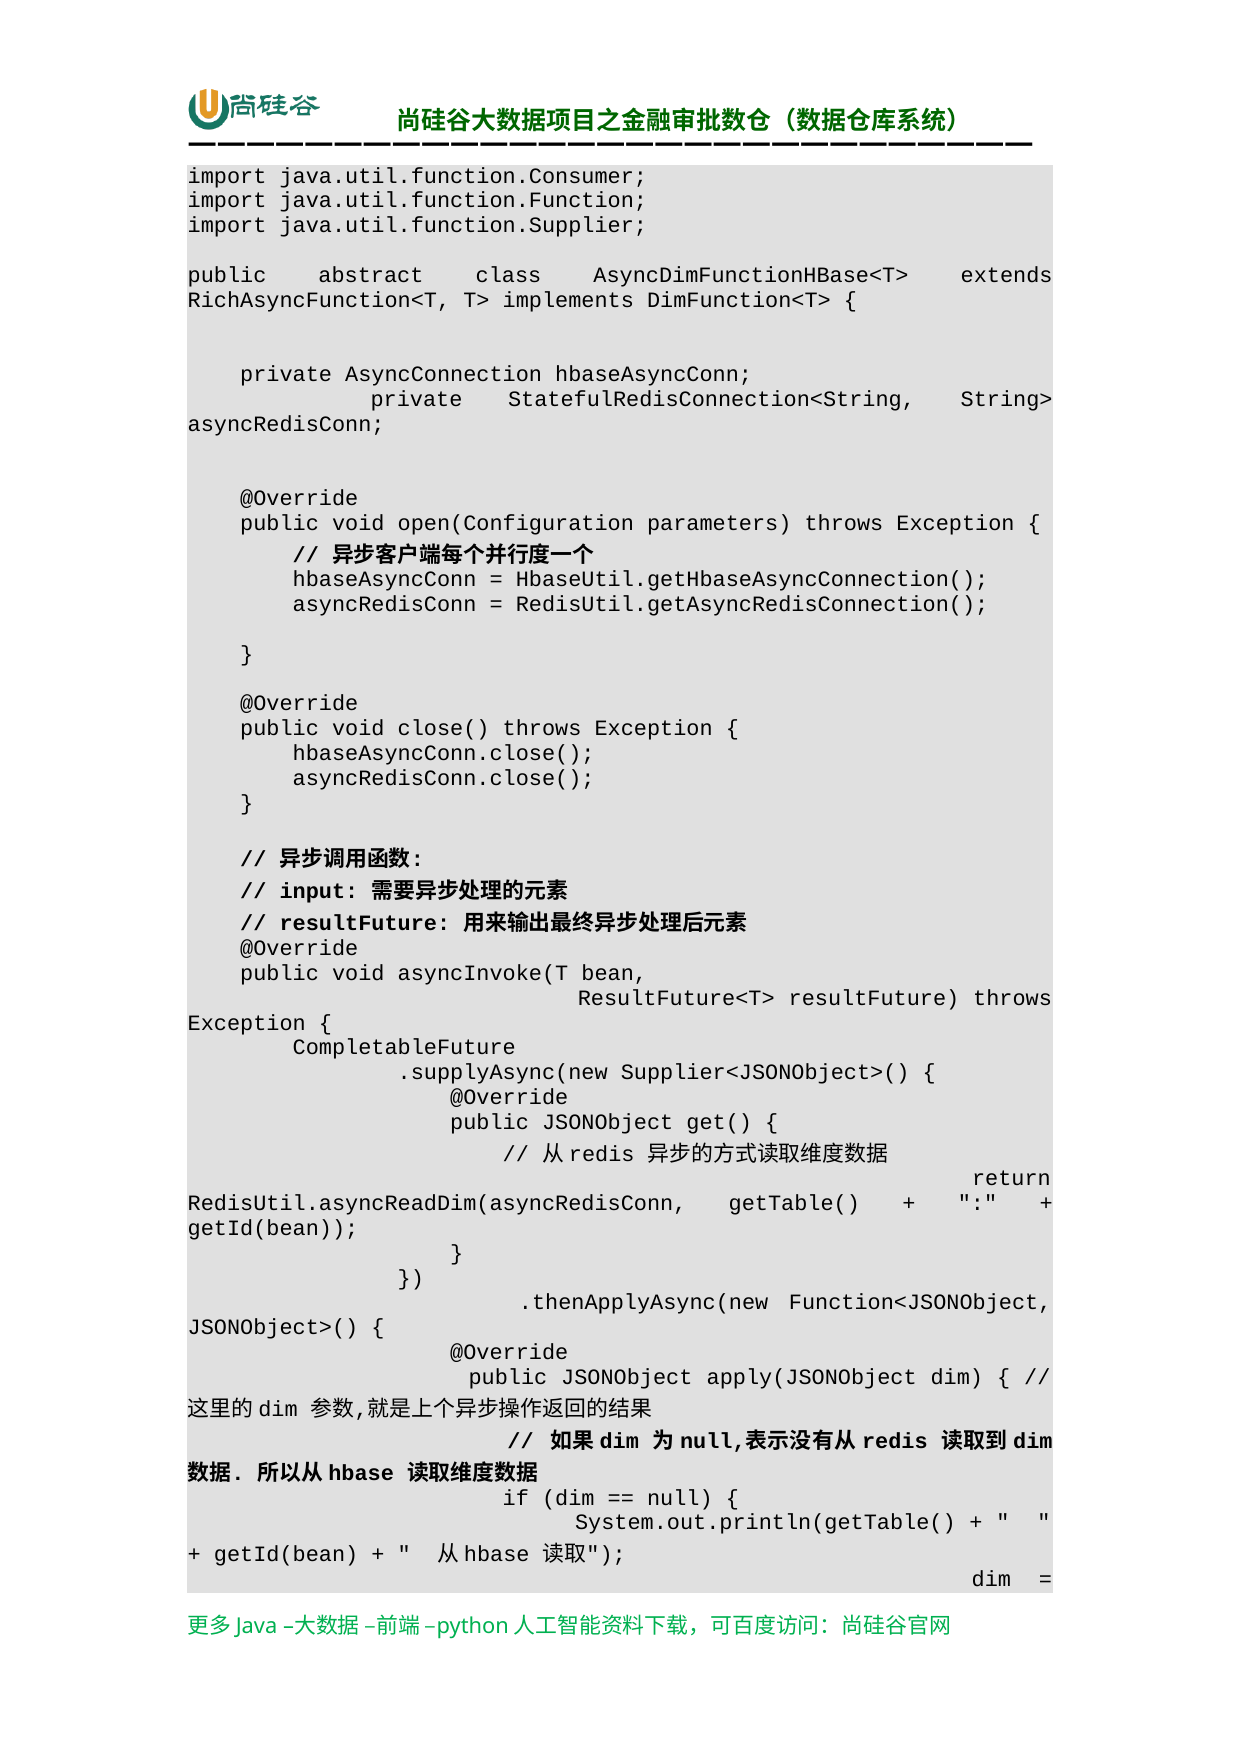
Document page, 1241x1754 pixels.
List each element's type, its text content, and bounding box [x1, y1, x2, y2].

text // input: 需要异步处理的元素 [187, 873, 1053, 905]
text public JSONObject apply(JSONObject dim) { // 这里的 dim 参数,就是上个异步操作返回的结果 [187, 1366, 1053, 1423]
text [187, 1568, 1053, 1593]
text return RedisUtil.asyncReadDim(asyncRedisConn, getTable() + ":" + getId(bean)); [187, 1168, 1053, 1242]
text CompletableFuture [187, 1036, 1053, 1061]
text public void asyncInvoke(T bean, [187, 962, 1053, 987]
text private AsyncConnection hbaseAsyncConn; [187, 363, 1053, 388]
text if (dim == null) { [187, 1487, 1053, 1511]
text import java.util.function.Function; [187, 189, 1053, 214]
text asyncRedisConn = RedisUtil.getAsyncRedisConnection(); [187, 593, 1053, 618]
text @Override [187, 937, 1053, 962]
text // 异步客户端每个并行度一个 [187, 537, 1053, 569]
text ResultFuture<T> resultFuture) throws Exception { [187, 987, 1053, 1036]
text // 从 redis 异步的方式读取维度数据 [187, 1136, 1053, 1168]
text } [187, 643, 1053, 668]
text // 异步调用函数: [187, 841, 1053, 873]
text hbaseAsyncConn.close(); [187, 742, 1053, 767]
text // resultFuture: 用来输出最终异步处理后元素 [187, 905, 1053, 937]
text public JSONObject get() { [187, 1111, 1053, 1136]
text @Override [187, 487, 1053, 512]
text public void open(Configuration parameters) throws Exception { [187, 512, 1053, 537]
text public void close() throws Exception { [187, 717, 1053, 742]
text System.out.println(getTable() + " " + getId(bean) + " 从 hbase 读取"); [187, 1511, 1053, 1568]
text public abstract class AsyncDimFunctionHBase<T> extends RichAsyncFunction<T, T> implements DimFunction<T> { [187, 264, 1053, 313]
text } [187, 1242, 1053, 1267]
text hbaseAsyncConn = HbaseUtil.getHbaseAsyncConnection(); [187, 569, 1053, 593]
text @Override [187, 1086, 1053, 1111]
text import java.util.function.Consumer; [187, 165, 1053, 189]
text private StatefulRedisConnection<String, String> asyncRedisConn; [187, 388, 1053, 437]
text }) [187, 1267, 1053, 1292]
text .thenApplyAsync(new Function<JSONObject, JSONObject>() { [187, 1292, 1053, 1341]
text .supplyAsync(new Supplier<JSONObject>() { [187, 1061, 1053, 1086]
text @Override [187, 693, 1053, 717]
text } [187, 792, 1053, 817]
text // 如果 dim 为 null,表示没有从 redis 读取到 dim 数据. 所以从 hbase 读取维度数据 [187, 1423, 1053, 1487]
text asyncRedisConn.close(); [187, 767, 1053, 792]
text import java.util.function.Supplier; [187, 214, 1053, 239]
text @Override [187, 1341, 1053, 1366]
